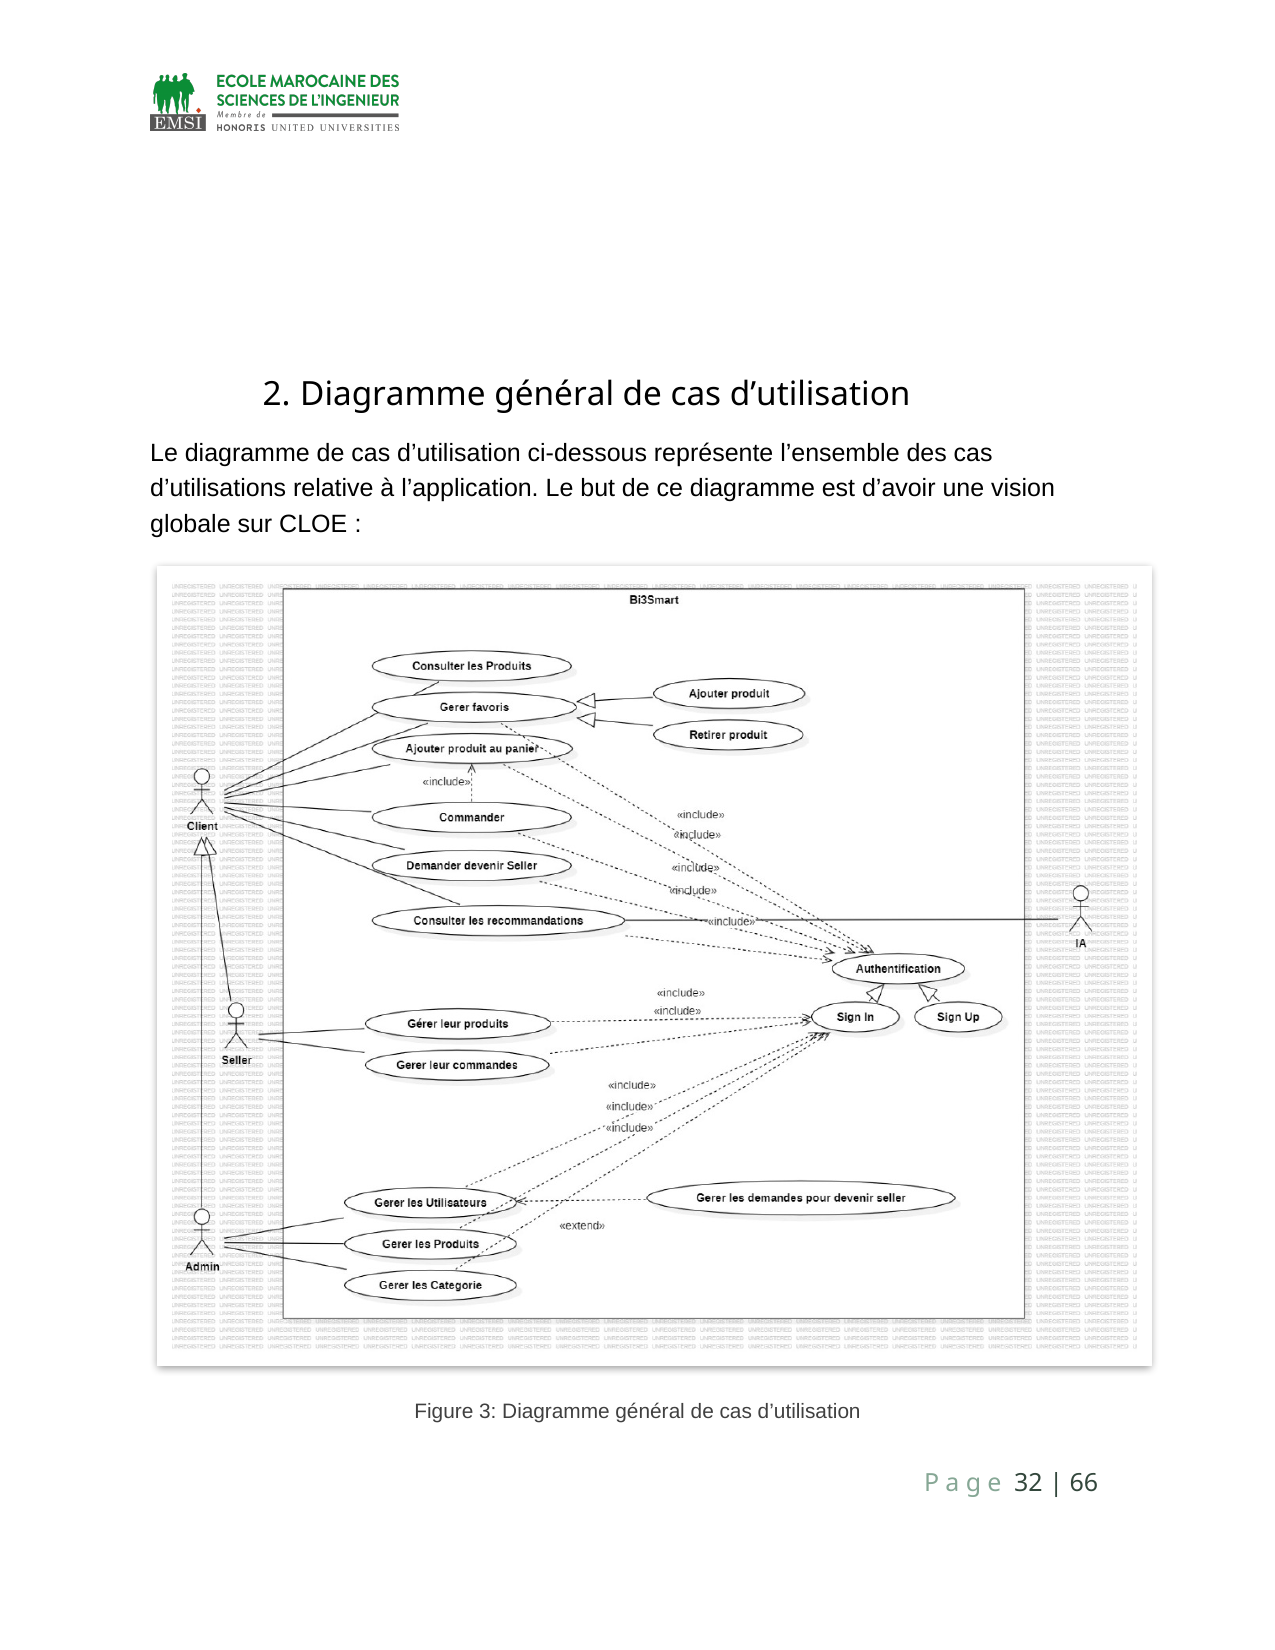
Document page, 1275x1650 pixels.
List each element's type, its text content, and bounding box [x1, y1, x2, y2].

text Le diagramme de cas d’utilisation ci-dessous représente l’ensemble des cas d’utilisations relative à l’application. Le but de ce diagramme est d’avoir une vision globale sur CLOE : [150, 437, 1125, 538]
text Figure 3: Diagramme général de cas d’utilisation [150, 1399, 1125, 1423]
subtitle Diagramme général de cas d’utilisation [262, 369, 1125, 415]
picture [172, 581, 1137, 1352]
picture [150, 73, 399, 131]
